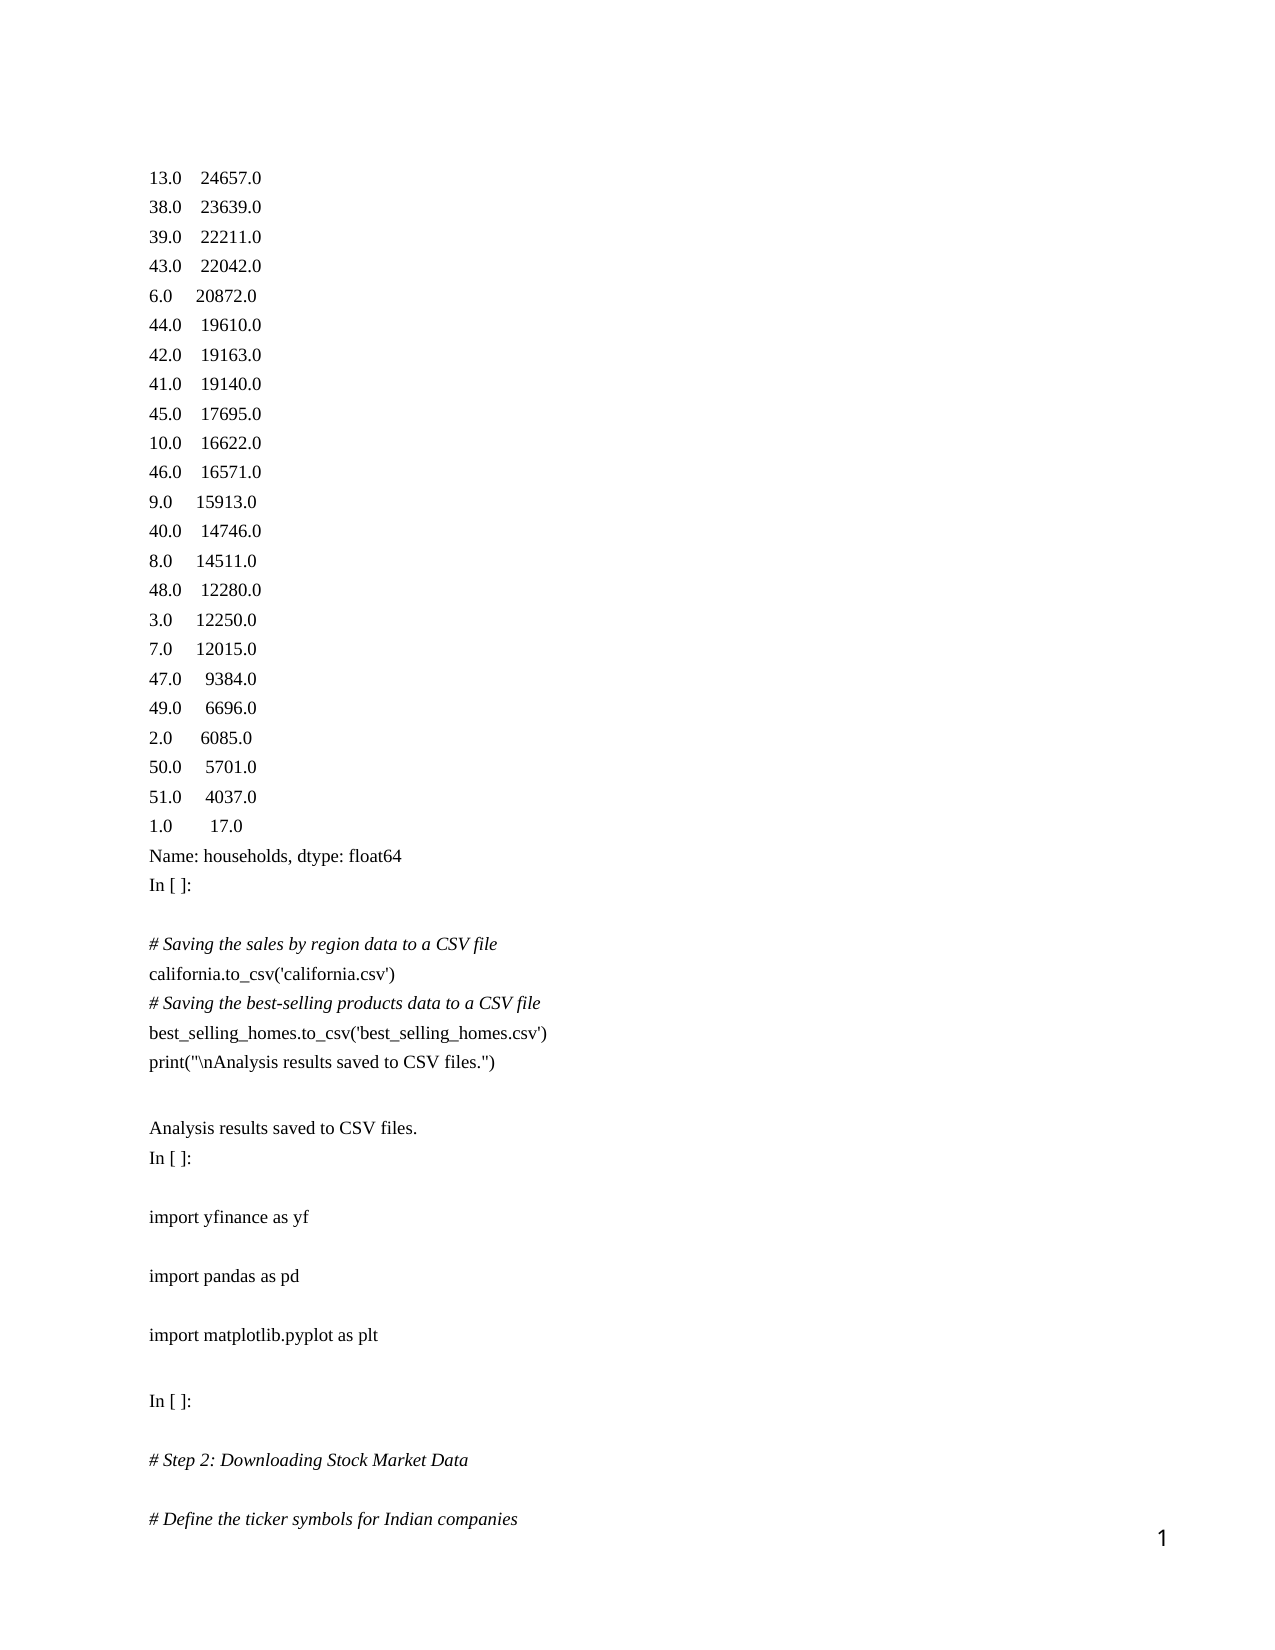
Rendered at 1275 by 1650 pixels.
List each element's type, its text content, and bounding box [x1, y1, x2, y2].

text 3.0 12250.0 [149, 609, 1162, 630]
text 2.0 6085.0 [149, 727, 1162, 748]
text 9.0 15913.0 [149, 491, 1162, 512]
text 49.0 6696.0 [149, 697, 1162, 719]
text 10.0 16622.0 [149, 432, 1162, 453]
text 44.0 19610.0 [149, 314, 1162, 336]
text 13.0 24657.0 [149, 167, 1162, 188]
text Analysis results saved to CSV files. [149, 1117, 1162, 1139]
text In [ ]: [149, 874, 1162, 896]
text california.to_csv('california.csv') [149, 963, 1162, 984]
text print("\nAnalysis results saved to CSV files.") [149, 1051, 1162, 1073]
text 1.0 17.0 [149, 815, 1162, 837]
text 41.0 19140.0 [149, 373, 1162, 394]
text # Step 2: Downloading Stock Market Data [149, 1449, 1162, 1470]
text 43.0 22042.0 [149, 255, 1162, 277]
text 48.0 12280.0 [149, 579, 1162, 601]
text 7.0 12015.0 [149, 638, 1162, 660]
text 47.0 9384.0 [149, 668, 1162, 689]
text import pandas as pd [149, 1264, 1162, 1286]
text 6.0 20872.0 [149, 284, 1162, 306]
text # Saving the best-selling products data to a CSV file [149, 992, 1162, 1014]
text 38.0 23639.0 [149, 196, 1162, 218]
text 50.0 5701.0 [149, 756, 1162, 778]
text 51.0 4037.0 [149, 786, 1162, 807]
text 40.0 14746.0 [149, 520, 1162, 542]
text # Saving the sales by region data to a CSV file [149, 933, 1162, 955]
text 8.0 14511.0 [149, 550, 1162, 571]
text In [ ]: [149, 1390, 1162, 1411]
text # Define the ticker symbols for Indian companies [149, 1508, 1162, 1529]
text In [ ]: [149, 1147, 1162, 1168]
text Name: households, dtype: float64 [149, 845, 1162, 866]
text best_selling_homes.to_csv('best_selling_homes.csv') [149, 1022, 1162, 1043]
text import yfinance as yf [149, 1206, 1162, 1227]
text 45.0 17695.0 [149, 402, 1162, 424]
text 42.0 19163.0 [149, 343, 1162, 365]
text 46.0 16571.0 [149, 461, 1162, 483]
text 39.0 22211.0 [149, 226, 1162, 247]
text import matplotlib.pyplot as plt [149, 1323, 1162, 1345]
